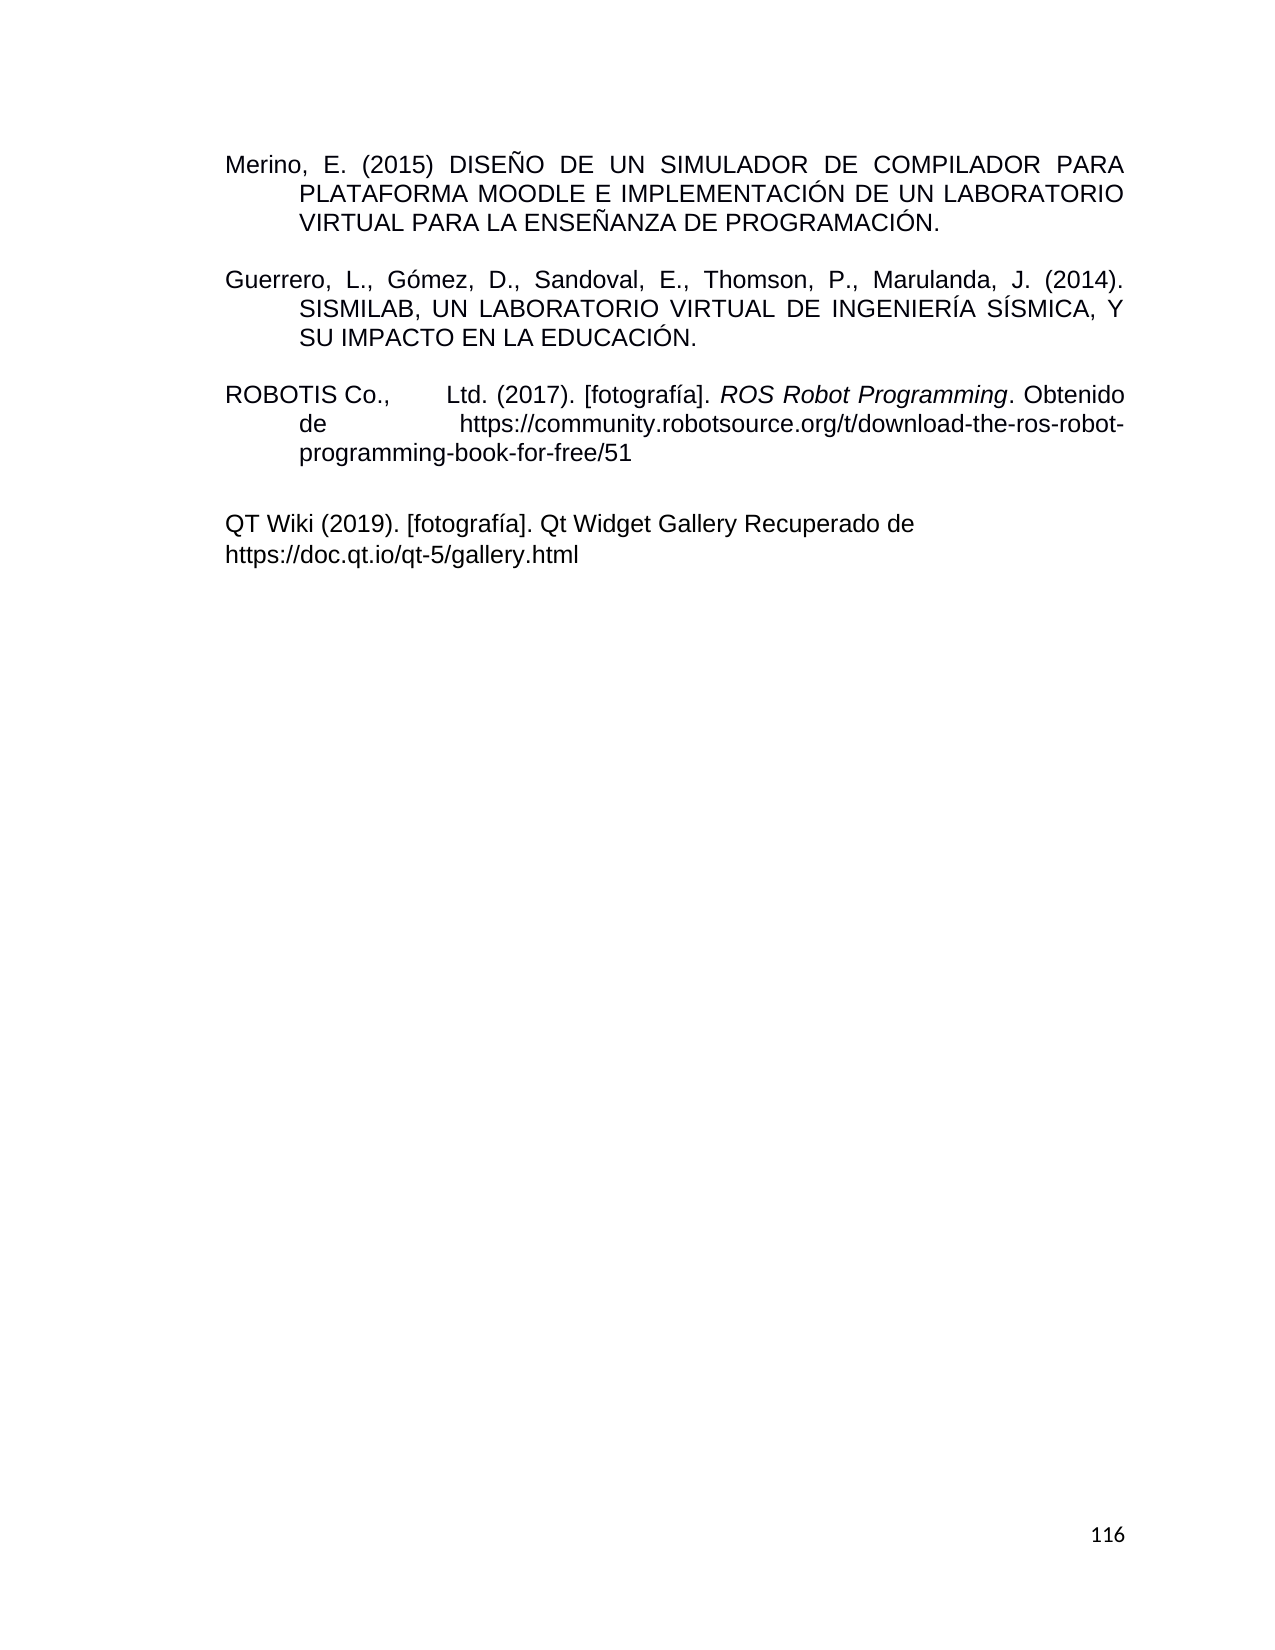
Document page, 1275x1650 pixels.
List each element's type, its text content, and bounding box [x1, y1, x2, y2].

text QT Wiki (2019). [fotografía]. Qt Widget Gallery Recuperado de https://doc.qt.io/qt-5/gallery.html [225, 509, 1125, 569]
text Guerrero, L., Gómez, D., Sandoval, E., Thomson, P., Marulanda, J. (2014). SISMILAB, UN LABORATORIO VIRTUAL DE INGENIERÍA SÍSMICA, Y SU IMPACTO EN LA EDUCACIÓN. [225, 265, 1125, 351]
text ROBOTIS Co., Ltd. (2017). [fotografía]. ROS Robot Programming. Obtenido de https://community.robotsource.org/t/download-the-ros-robot-programming-book-for-free/51 [225, 380, 1125, 466]
text Merino, E. (2015) DISEÑO DE UN SIMULADOR DE COMPILADOR PARA PLATAFORMA MOODLE E IMPLEMENTACIÓN DE UN LABORATORIO VIRTUAL PARA LA ENSEÑANZA DE PROGRAMACIÓN. [225, 150, 1125, 236]
